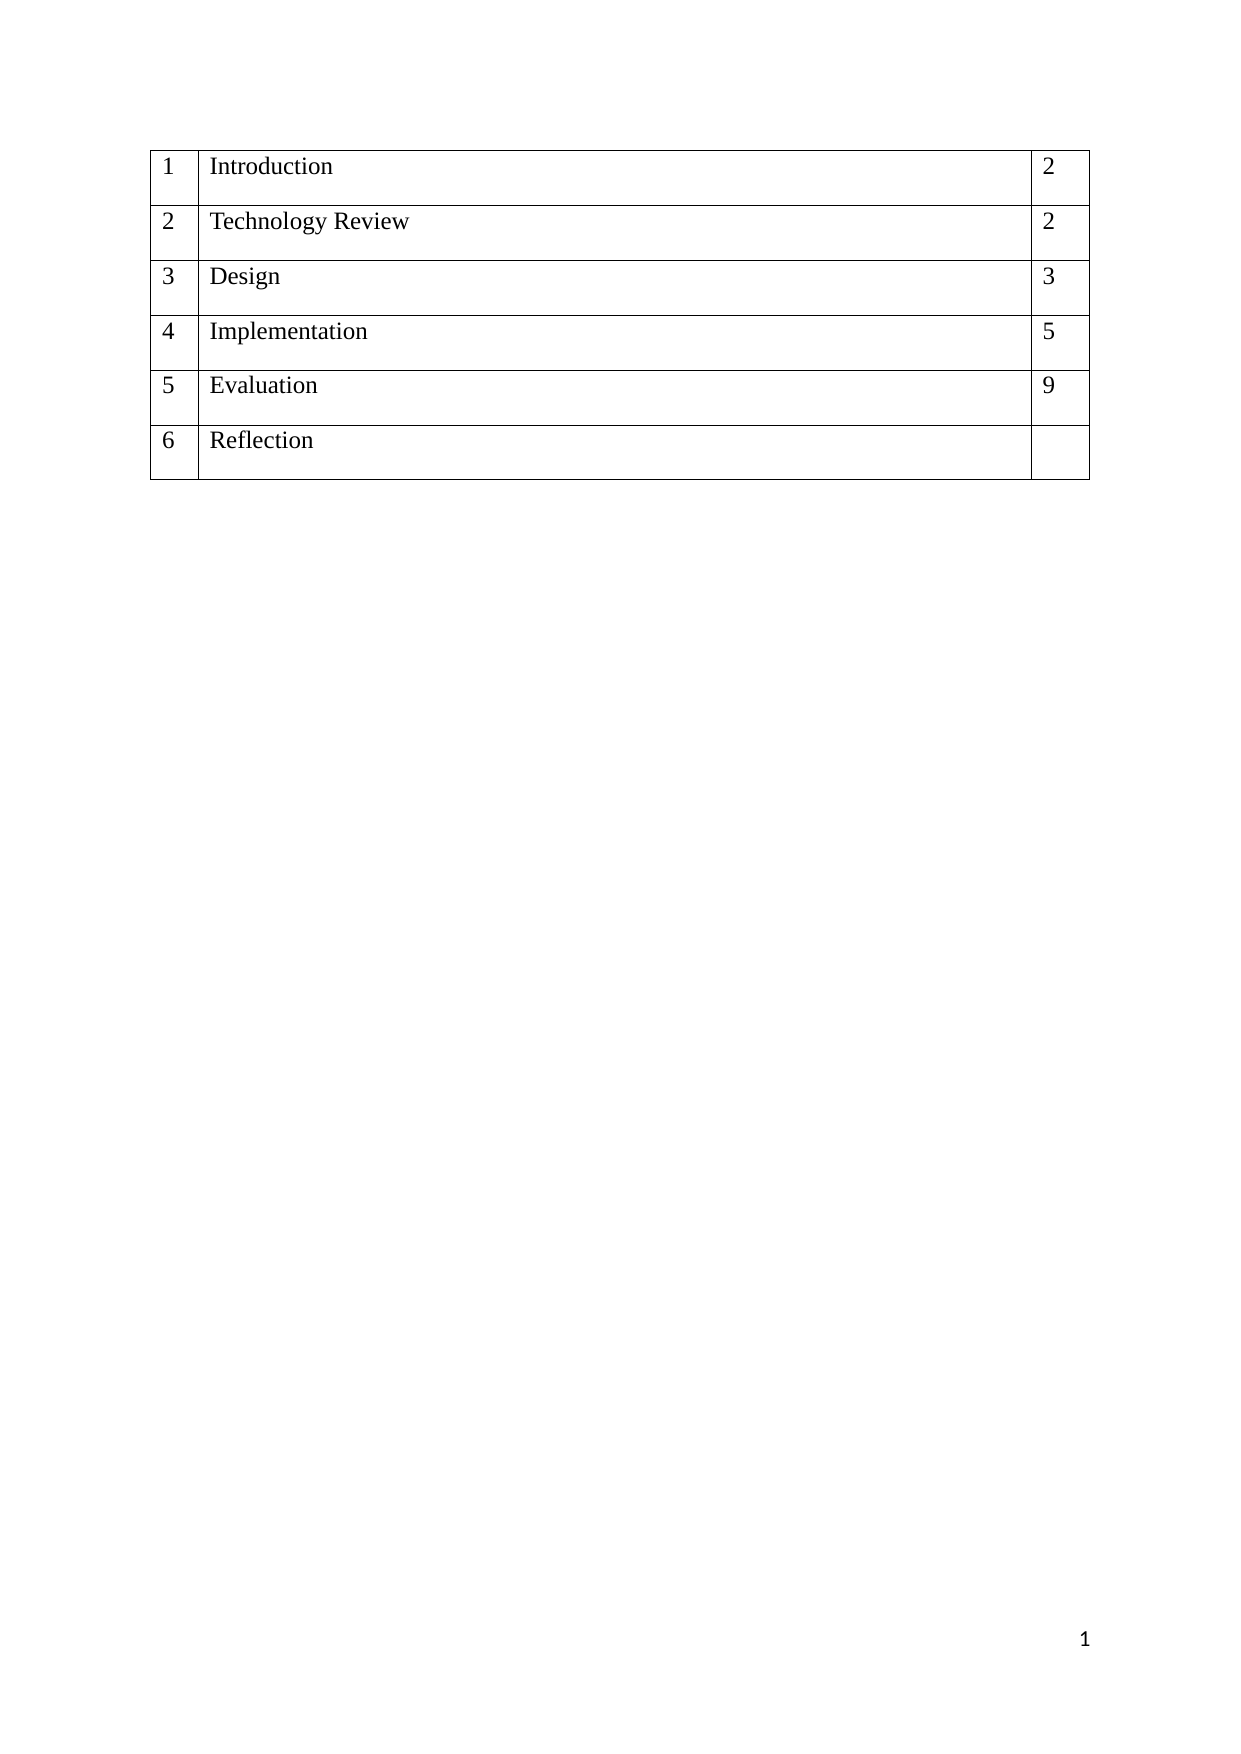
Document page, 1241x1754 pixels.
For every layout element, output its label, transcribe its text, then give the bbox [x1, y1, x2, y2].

table_cell 5 [1032, 316, 1089, 369]
table_cell 4 [151, 316, 198, 369]
table_header 2 [1032, 151, 1089, 205]
table_cell 5 [151, 371, 198, 424]
table_cell [1032, 426, 1089, 479]
table_cell 9 [1032, 371, 1089, 424]
table_cell Implementation [199, 316, 1031, 369]
table_cell 2 [151, 206, 198, 260]
table_header 1 [151, 151, 198, 205]
table_cell 3 [151, 261, 198, 315]
table_cell Technology Review [199, 206, 1031, 260]
table_cell 2 [1032, 206, 1089, 260]
table_cell 6 [151, 426, 198, 479]
table_cell Reflection [199, 426, 1031, 479]
table_cell 3 [1032, 261, 1089, 315]
table_cell Design [199, 261, 1031, 315]
table_header Introduction [199, 151, 1031, 205]
table_cell Evaluation [199, 371, 1031, 424]
